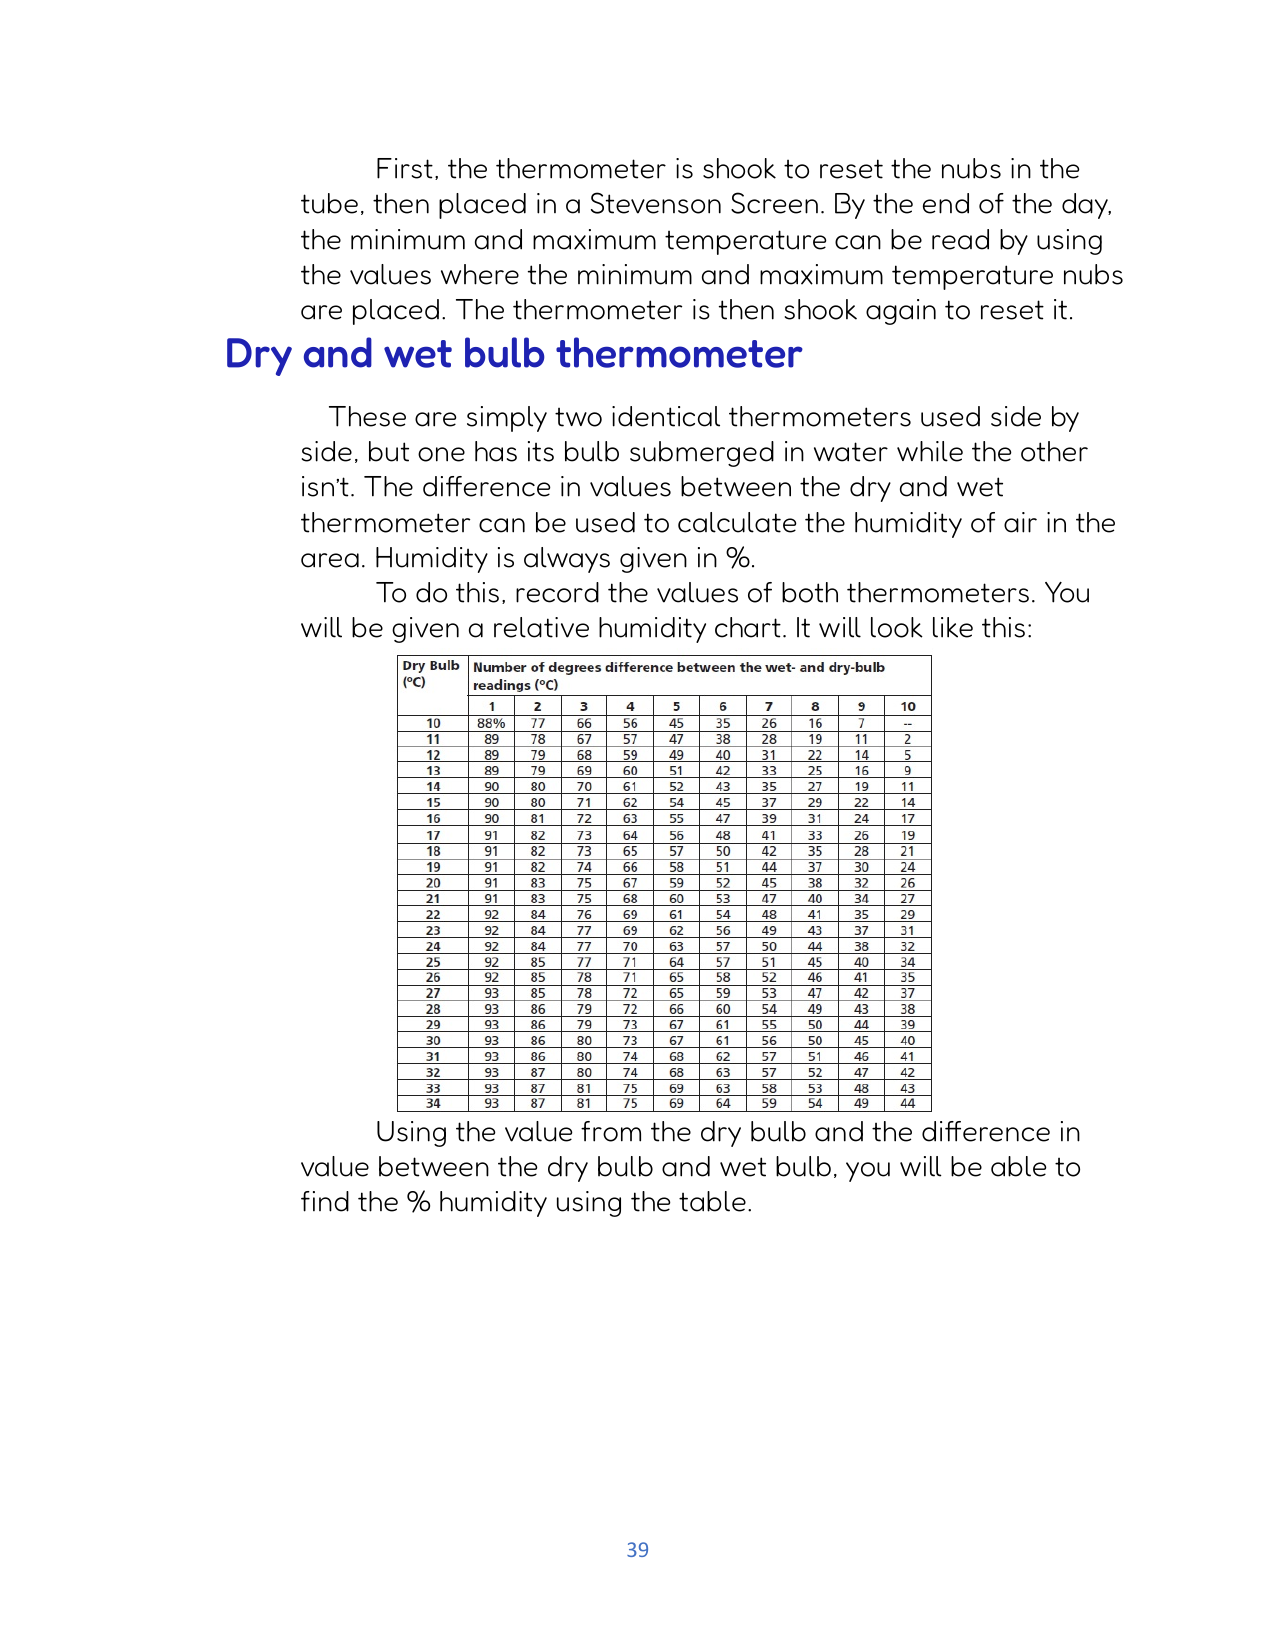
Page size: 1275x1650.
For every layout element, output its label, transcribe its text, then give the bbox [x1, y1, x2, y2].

subtitle Dry and wet bulb thermometer [225, 327, 1125, 377]
text To do this, record the values of both thermometers. You will be given a relative humidity chart. It will look like this: [300, 574, 1125, 645]
text First, the thermometer is shook to reset the nubs in the tube, then placed in a Stevenson Screen. By the end of the day, the minimum and maximum temperature can be read by using the values where the minimum and maximum temperature nubs are placed. The thermometer is then shook again to reset it. [300, 150, 1125, 327]
picture [392, 648, 934, 1113]
text These are simply two identical thermometers used side by side, but one has its bulb submerged in water while the other isn’t. The difference in values between the dry and wet thermometer can be used to calculate the humidity of air in the area. Humidity is always given in %. [300, 398, 1125, 574]
